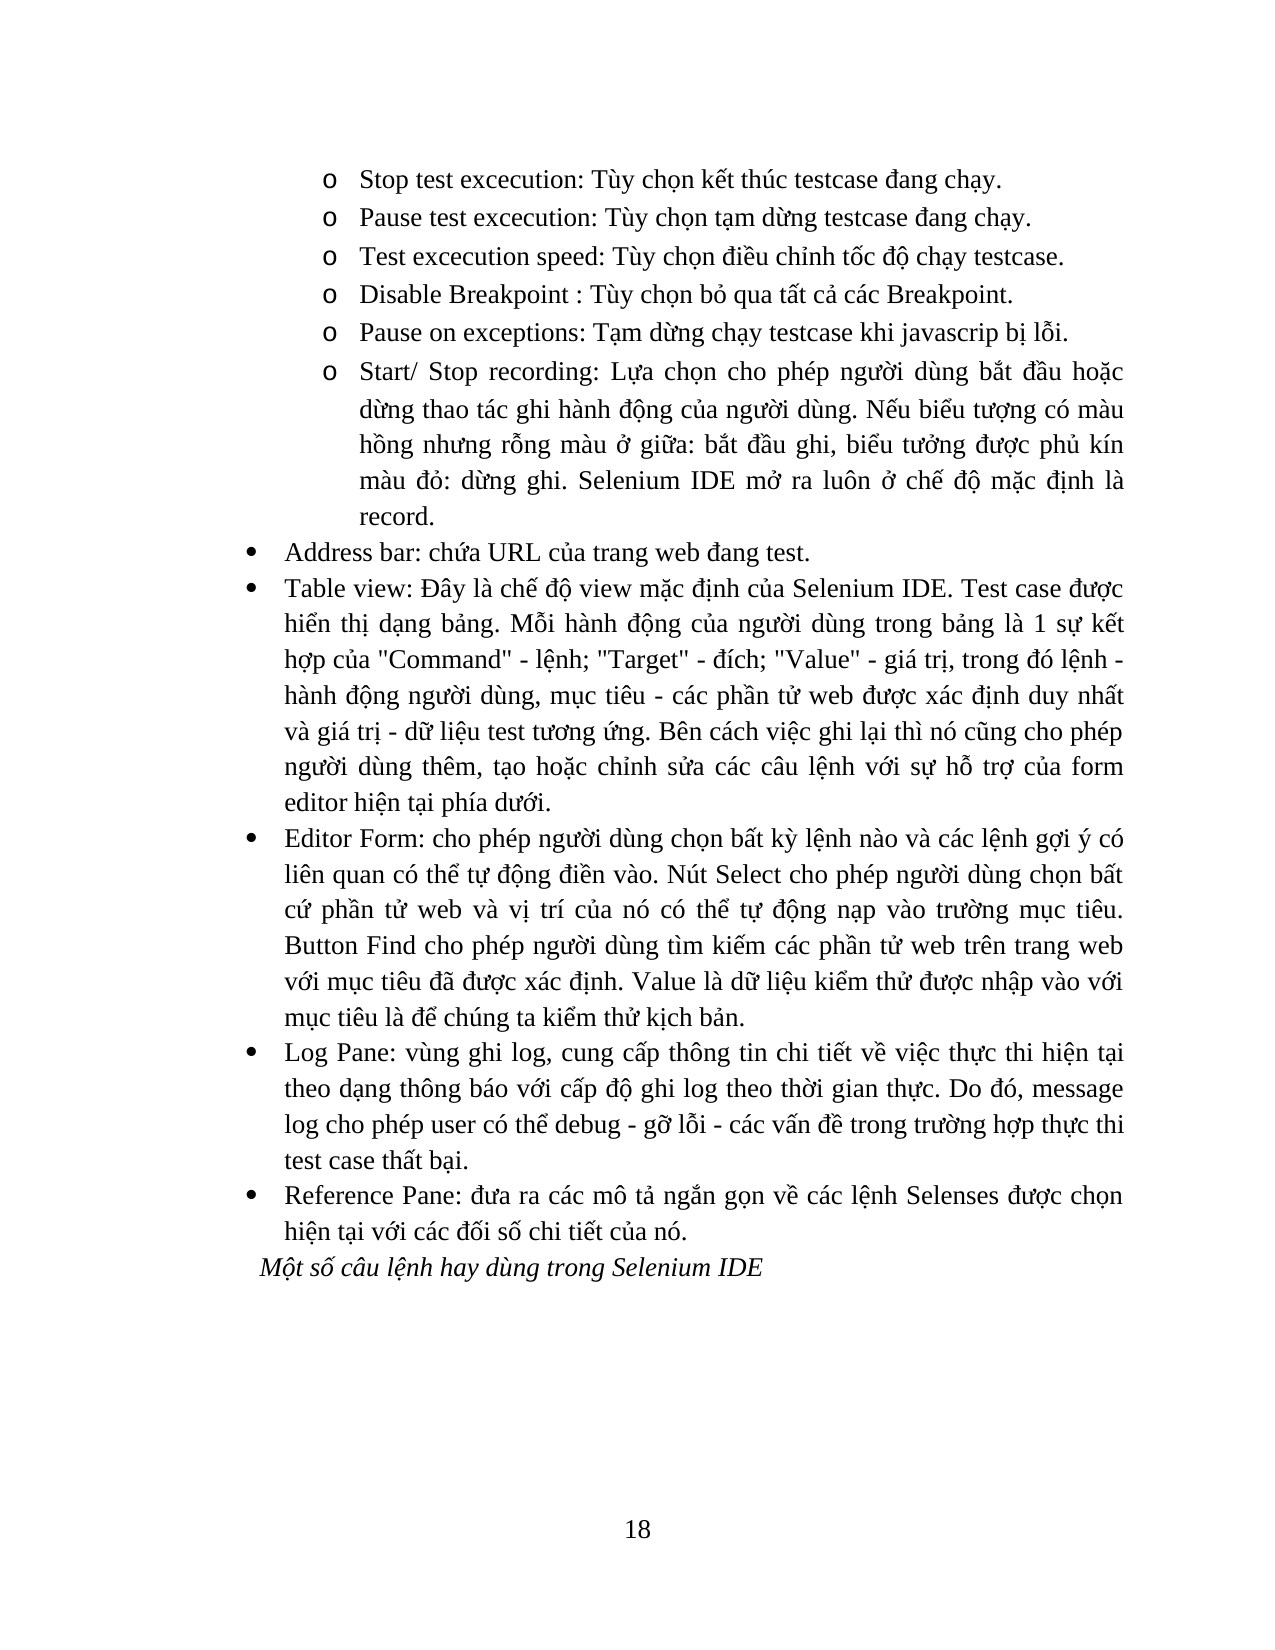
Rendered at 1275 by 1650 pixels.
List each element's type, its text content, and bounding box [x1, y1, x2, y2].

list Table view: Đây là chế độ view mặc định của Selenium IDE. Test case được hiển thị dạng bảng. Mỗi hành động của người dùng trong bảng là 1 sự kết hợp của "Command" - lệnh; "Target" - đích; "Value" - giá trị, trong đó lệnh - hành động người dùng, mục tiêu - các phần tử web được xác định duy nhất và giá trị - dữ liệu test tương ứng. Bên cách việc ghi lại thì nó cũng cho phép người dùng thêm, tạo hoặc chỉnh sửa các câu lệnh với sự hỗ trợ của form editor hiện tại phía dưới. [247, 572, 1125, 817]
list Start/ Stop recording: Lựa chọn cho phép người dùng bắt đầu hoặc dừng thao tác ghi hành động của người dùng. Nếu biểu tượng có màu hồng nhưng rỗng màu ở giữa: bắt đầu ghi, biểu tưởng được phủ kín màu đỏ: dừng ghi. Selenium IDE mở ra luôn ở chế độ mặc định là record. [322, 355, 1125, 531]
list Editor Form: cho phép người dùng chọn bất kỳ lệnh nào và các lệnh gợi ý có liên quan có thể tự động điền vào. Nút Select cho phép người dùng chọn bất cứ phần tử web và vị trí của nó có thể tự động nạp vào trường mục tiêu. Button Find cho phép người dùng tìm kiếm các phần tử web trên trang web với mục tiêu đã được xác định. Value là dữ liệu kiểm thử được nhập vào với mục tiêu là để chúng ta kiểm thử kịch bản. [247, 822, 1125, 1032]
list Disable Breakpoint : Tùy chọn bỏ qua tất cả các Breakpoint. [322, 278, 1125, 311]
list Pause on exceptions: Tạm dừng chạy testcase khi javascrip bị lỗi. [322, 316, 1125, 350]
list Test excecution speed: Tùy chọn điều chỉnh tốc độ chạy testcase. [322, 239, 1125, 273]
list Một số câu lệnh hay dùng trong Selenium IDE [225, 1251, 1125, 1282]
list Log Pane: vùng ghi log, cung cấp thông tin chi tiết về việc thực thi hiện tại theo dạng thông báo với cấp độ ghi log theo thời gian thực. Do đó, message log cho phép user có thể debug - gỡ lỗi - các vấn đề trong trường hợp thực thi test case thất bại. [247, 1036, 1125, 1175]
list Address bar: chứa URL của trang web đang test. [247, 536, 1125, 567]
list Stop test excecution: Tùy chọn kết thúc testcase đang chạy. [322, 163, 1125, 196]
list Pause test excecution: Tùy chọn tạm dừng testcase đang chạy. [322, 201, 1125, 234]
list Reference Pane: đưa ra các mô tả ngắn gọn về các lệnh Selenses được chọn hiện tại với các đối số chi tiết của nó. [247, 1179, 1125, 1246]
